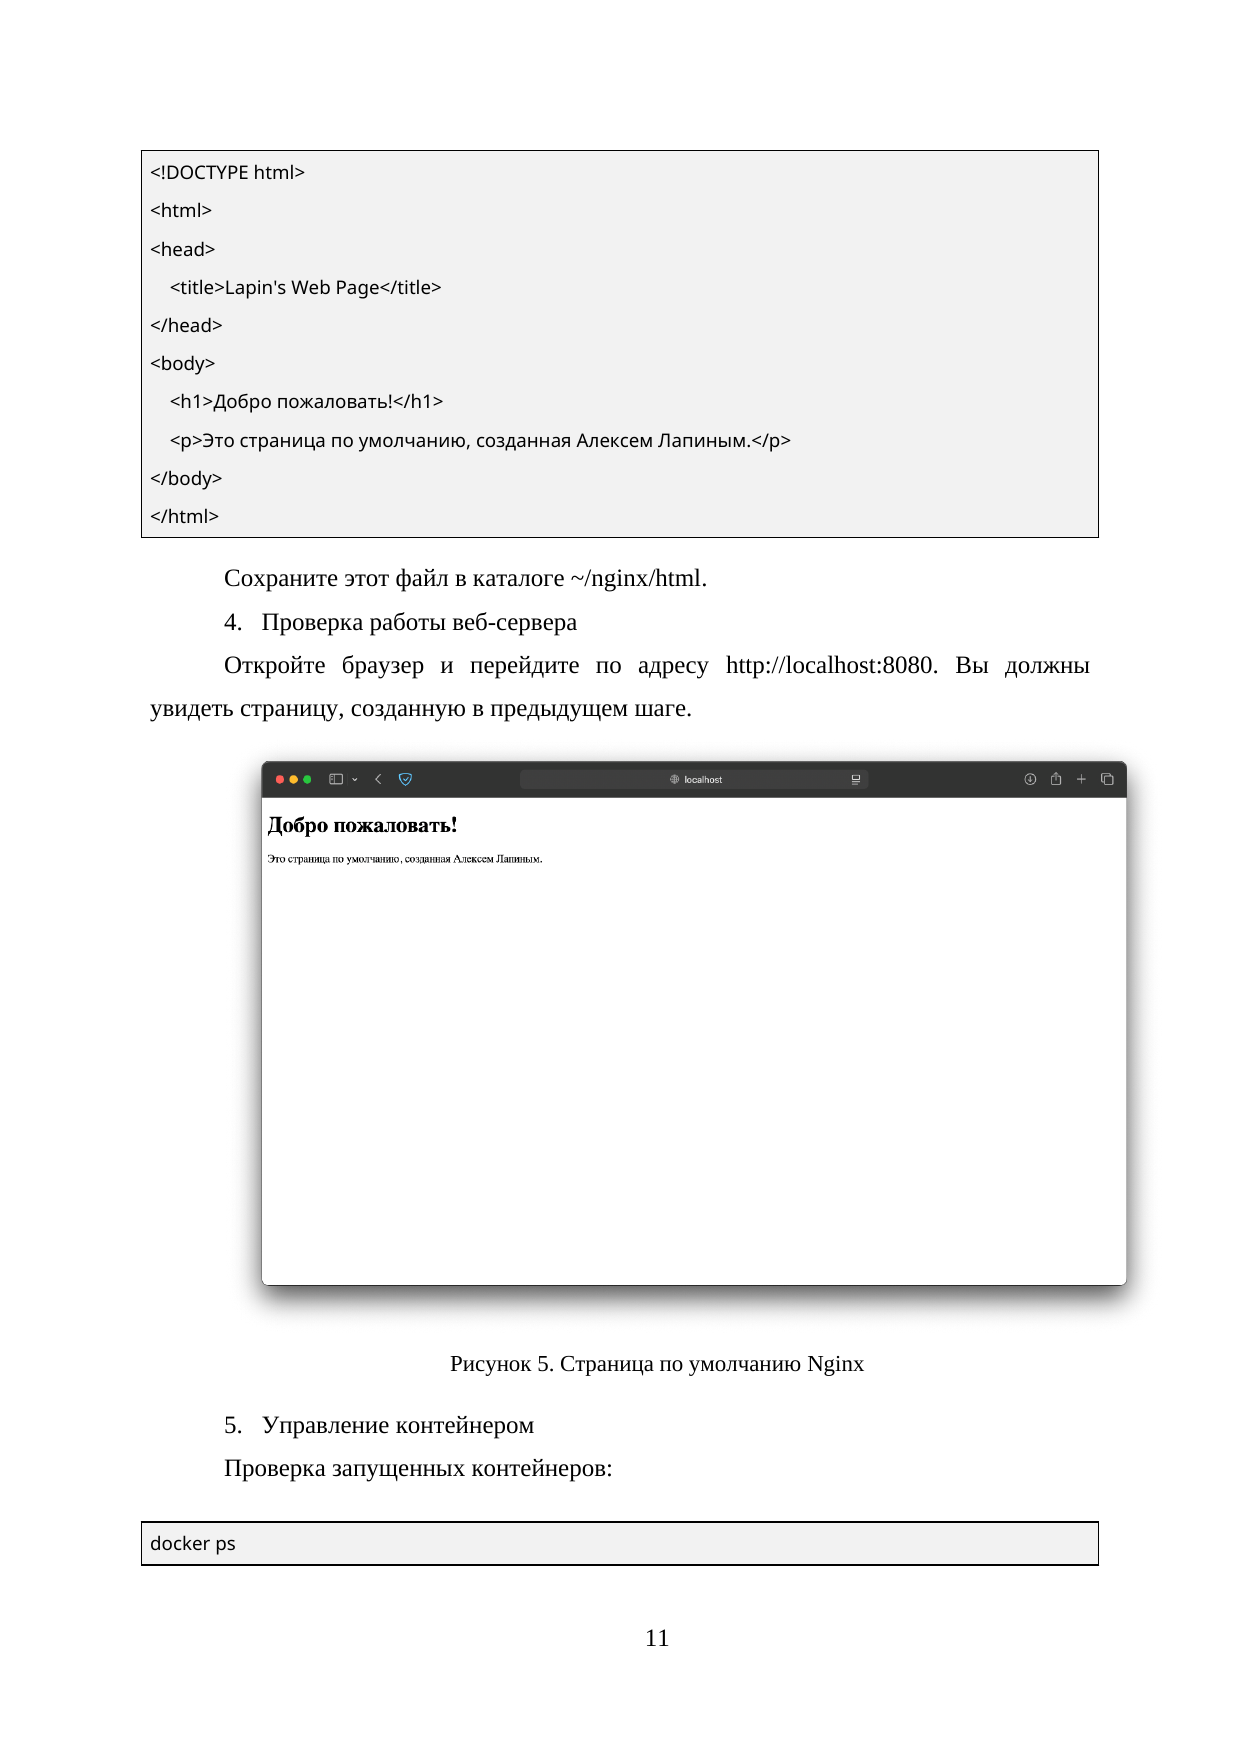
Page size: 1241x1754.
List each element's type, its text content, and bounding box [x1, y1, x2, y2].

text <title>Lapin's Web Page</title> [142, 265, 1098, 299]
text <h1>Добро пожаловать!</h1> [142, 379, 1098, 414]
text <!DOCTYPE html> [142, 151, 1098, 185]
list Проверка работы веб-сервера [224, 607, 1090, 635]
text <html> [142, 188, 1098, 223]
text </html> [142, 494, 1098, 537]
text </head> [142, 303, 1098, 338]
text </body> [142, 456, 1098, 491]
text <head> [142, 226, 1098, 261]
picture [223, 736, 1164, 1336]
text <p>Это страница по умолчанию, созданная Алексем Лапиным.</p> [142, 418, 1098, 452]
text Проверка запущенных контейнеров: [150, 1453, 1090, 1482]
text docker ps [142, 1523, 1098, 1564]
text Сохраните этот файл в каталоге ~/nginx/html. [150, 563, 1090, 592]
list Управление контейнером [224, 1410, 1090, 1439]
text Откройте браузер и перейдите по адресу http://localhost:8080. Вы должны увидеть страницу, созданную в предыдущем шаге. [150, 650, 1090, 722]
text <body> [142, 341, 1098, 376]
